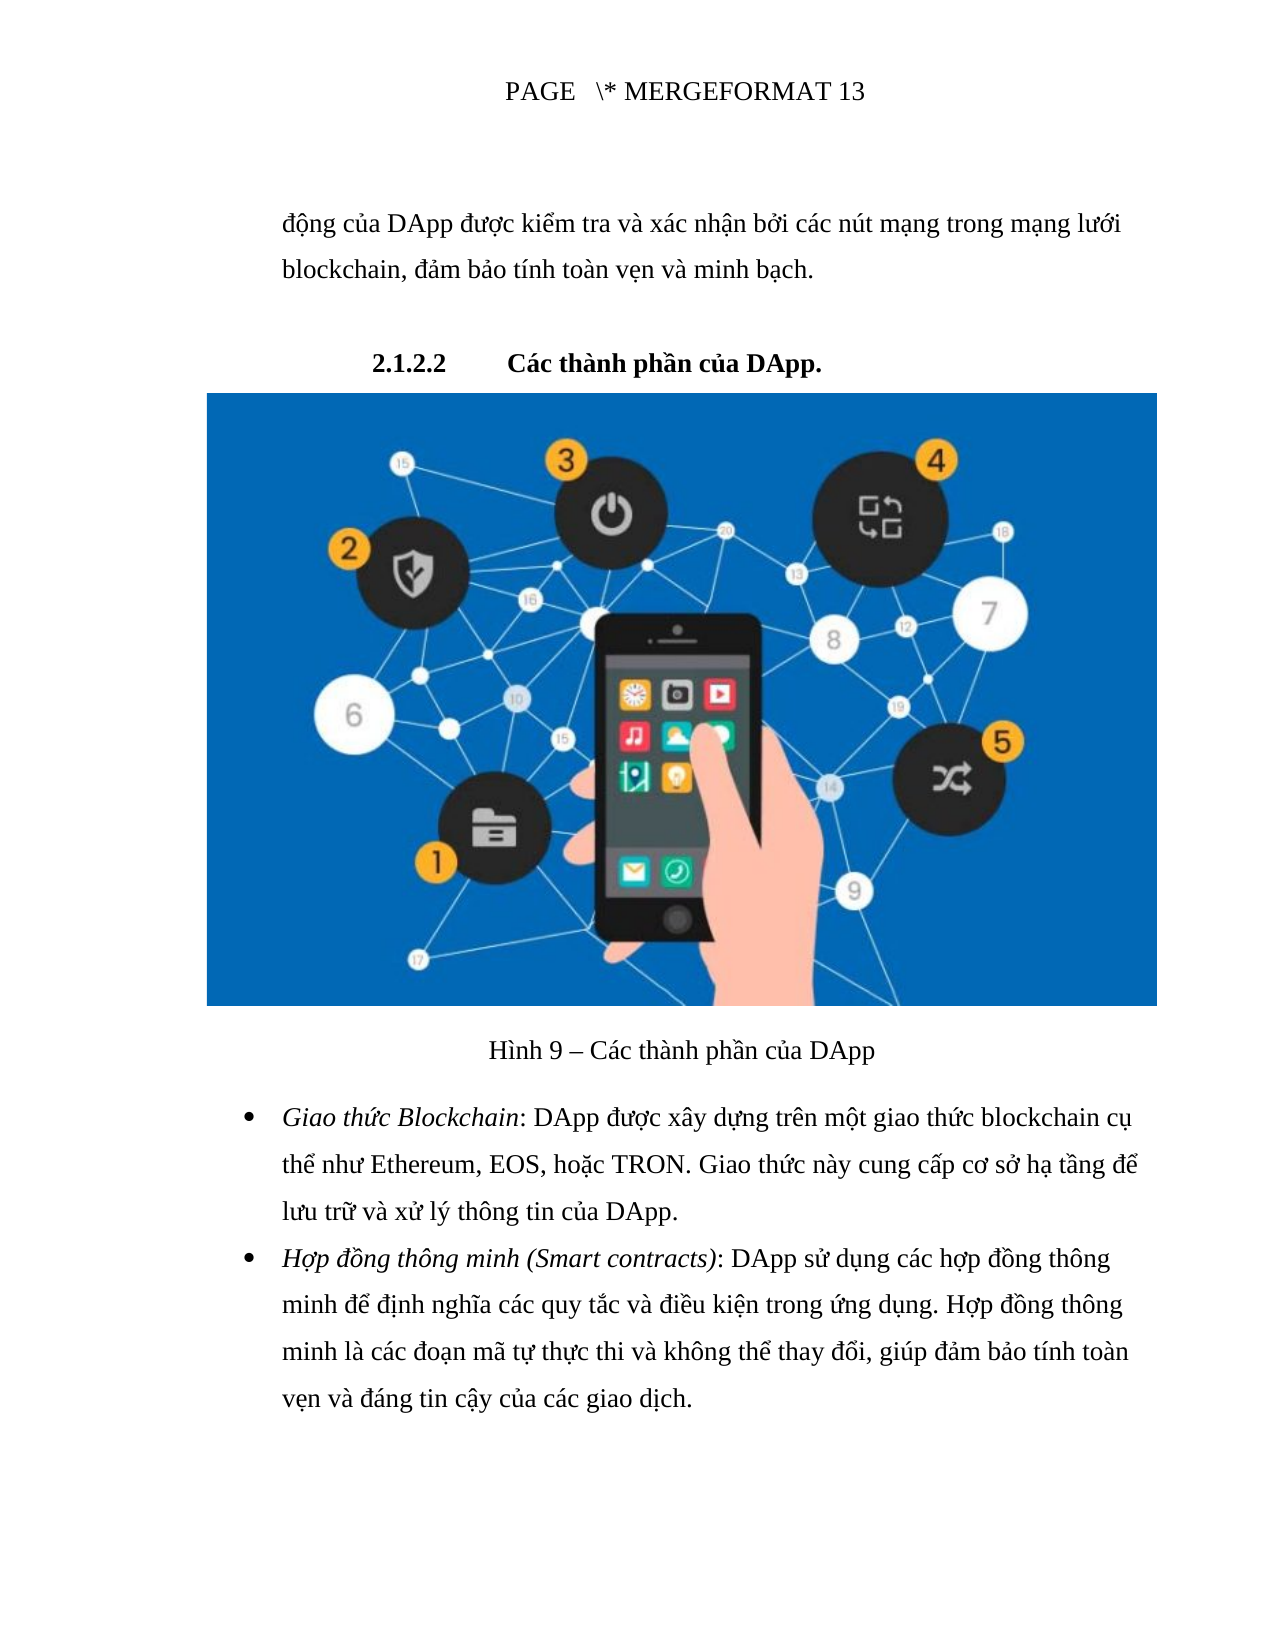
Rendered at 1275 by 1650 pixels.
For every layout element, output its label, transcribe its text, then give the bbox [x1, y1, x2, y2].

text Hình 9 – Các thành phần của DApp [207, 1034, 1157, 1065]
picture [206, 393, 1157, 1006]
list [244, 207, 1157, 284]
text Các thành phần của DApp. [357, 347, 1157, 378]
list Giao thức Blockchain: DApp được xây dựng trên một giao thức blockchain cụ thể như Ethereum, EOS, hoặc TRON. Giao thức này cung cấp cơ sở hạ tầng để lưu trữ và xử lý thông tin của DApp. [244, 1102, 1157, 1226]
list Hợp đồng thông minh (Smart contracts): DApp sử dụng các hợp đồng thông minh để định nghĩa các quy tắc và điều kiện trong ứng dụng. Hợp đồng thông minh là các đoạn mã tự thực thi và không thể thay đổi, giúp đảm bảo tính toàn vẹn và đáng tin cậy của các giao dịch. [244, 1242, 1157, 1413]
